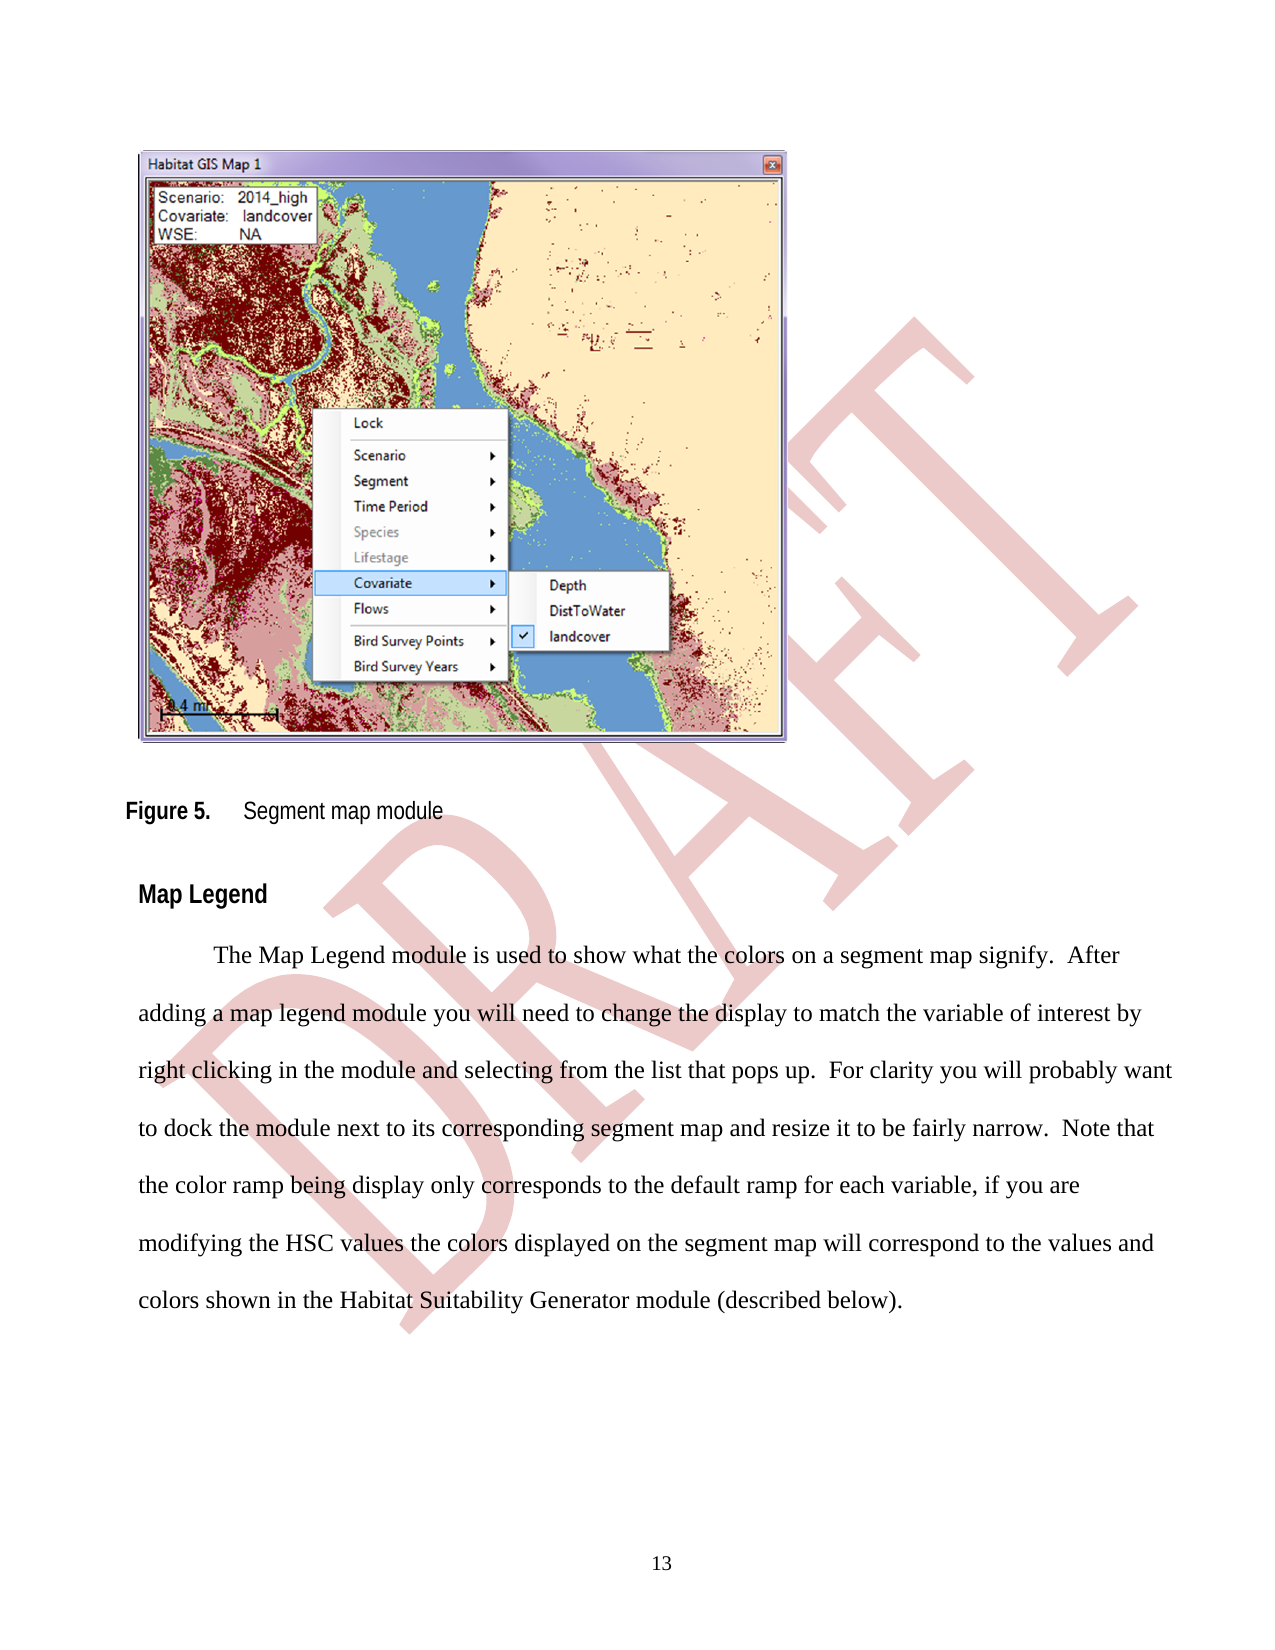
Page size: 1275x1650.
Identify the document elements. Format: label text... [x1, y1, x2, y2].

text The Map Legend module is used to show what the colors on a segment map signify. After adding a map legend module you will need to change the display to match the variable of interest by right clicking in the module and selecting from the list that pops up. For clarity you will probably want to dock the module next to its corresponding segment map and resize it to be fairly narrow. Note that the color ramp being display only corresponds to the default ramp for each variable, if you are modifying the HSC values the colors displayed on the segment map will correspond to the values and colors shown in the Habitat Suitability Generator module (described below). [138, 940, 1185, 1314]
picture [138, 150, 788, 743]
subtitle Map Legend [138, 878, 1185, 909]
text Segment map module [168, 796, 1185, 825]
